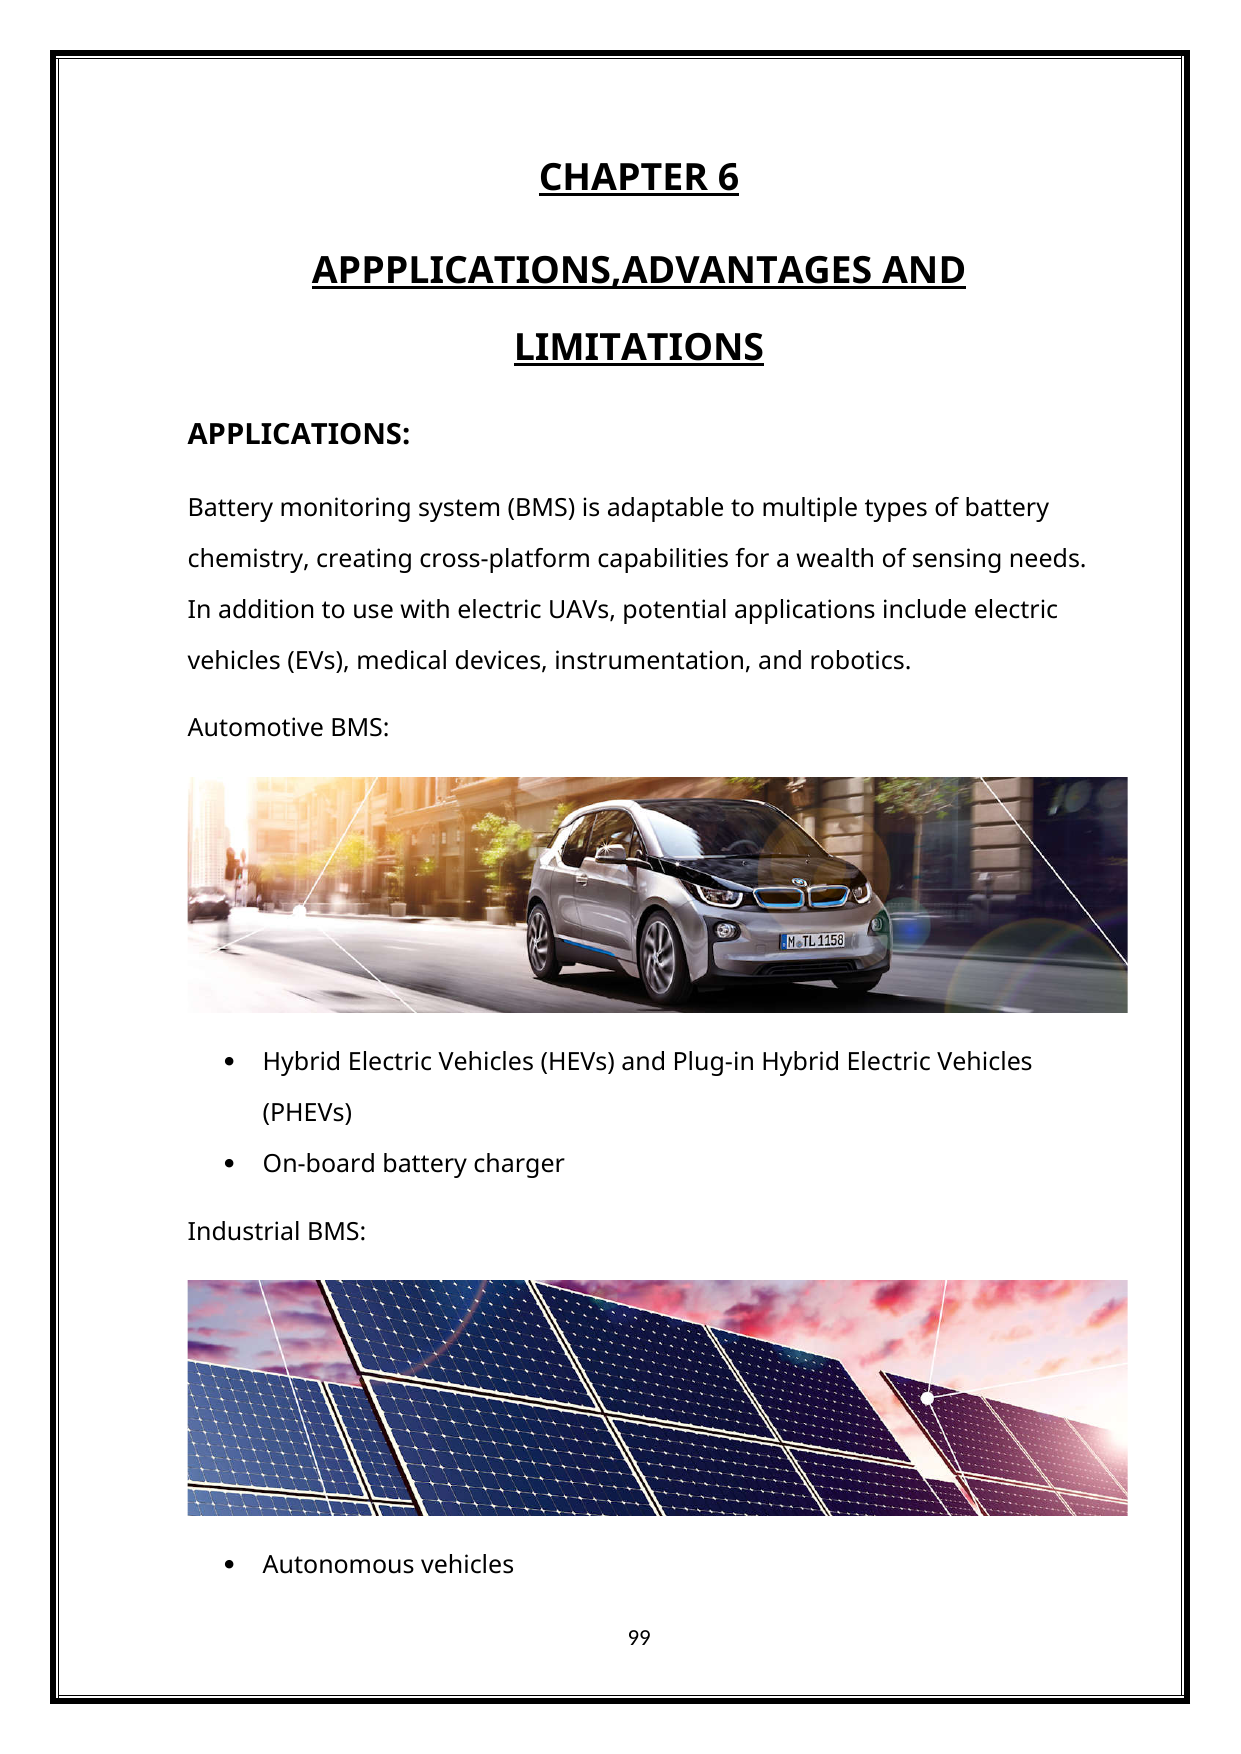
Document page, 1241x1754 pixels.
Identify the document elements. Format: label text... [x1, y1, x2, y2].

text APPPLICATIONS,ADVANTAGES AND LIMITATIONS [187, 243, 1090, 371]
text Battery monitoring system (BMS) is adaptable to multiple types of battery chemistry, creating cross-platform capabilities for a wealth of sensing needs. In addition to use with electric UAVs, potential applications include electric vehicles (EVs), medical devices, instrumentation, and robotics. [187, 489, 1090, 676]
picture [187, 777, 1128, 1013]
picture [187, 1280, 1128, 1516]
list On-board battery charger [225, 1145, 1090, 1179]
text Industrial BMS: [187, 1213, 1090, 1247]
text APPLICATIONS: [187, 413, 1090, 453]
text CHAPTER 6 [187, 150, 1090, 201]
list Hybrid Electric Vehicles (HEVs) and Plug-in Hybrid Electric Vehicles (PHEVs) [225, 1043, 1090, 1128]
text Automotive BMS: [187, 710, 1090, 744]
list Autonomous vehicles [225, 1546, 1090, 1581]
